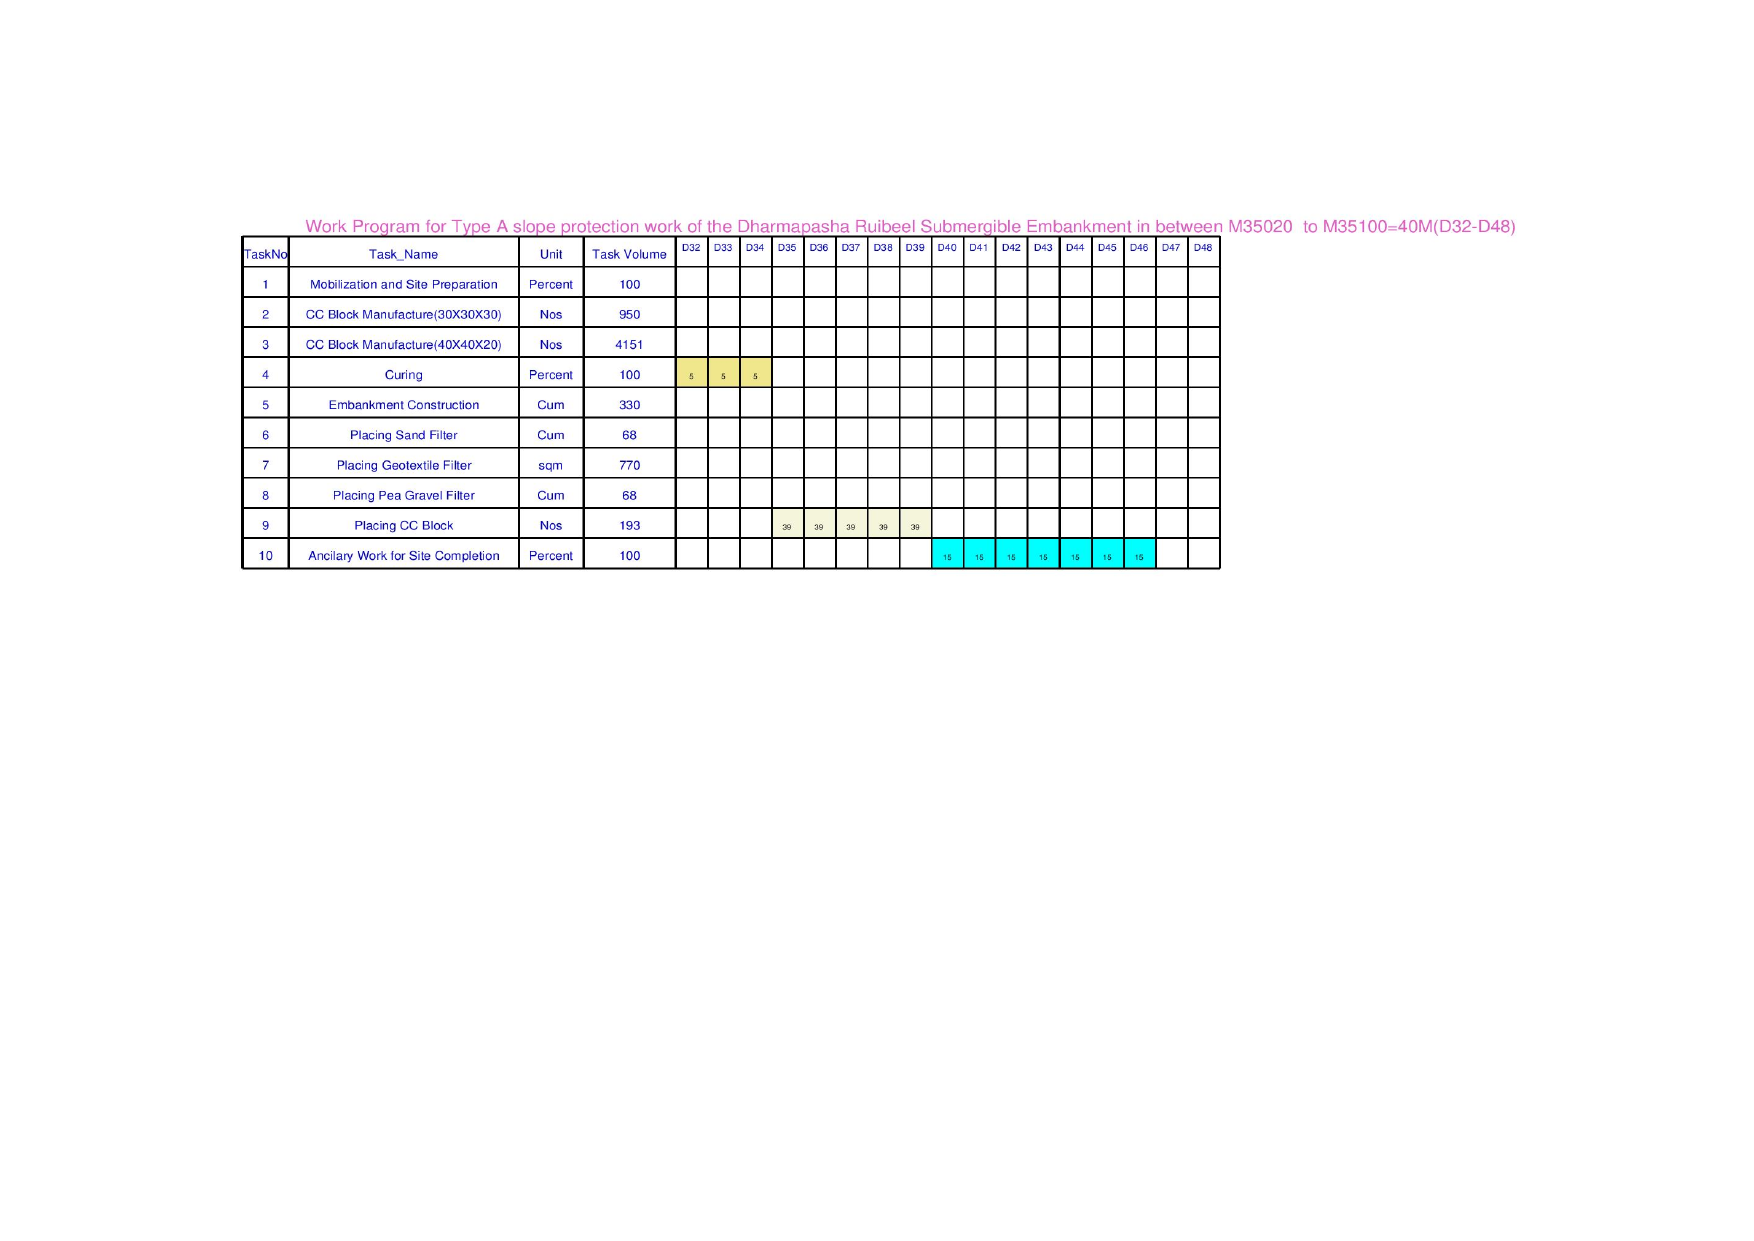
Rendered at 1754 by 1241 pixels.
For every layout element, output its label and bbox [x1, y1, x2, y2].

picture [150, 150, 1674, 1166]
